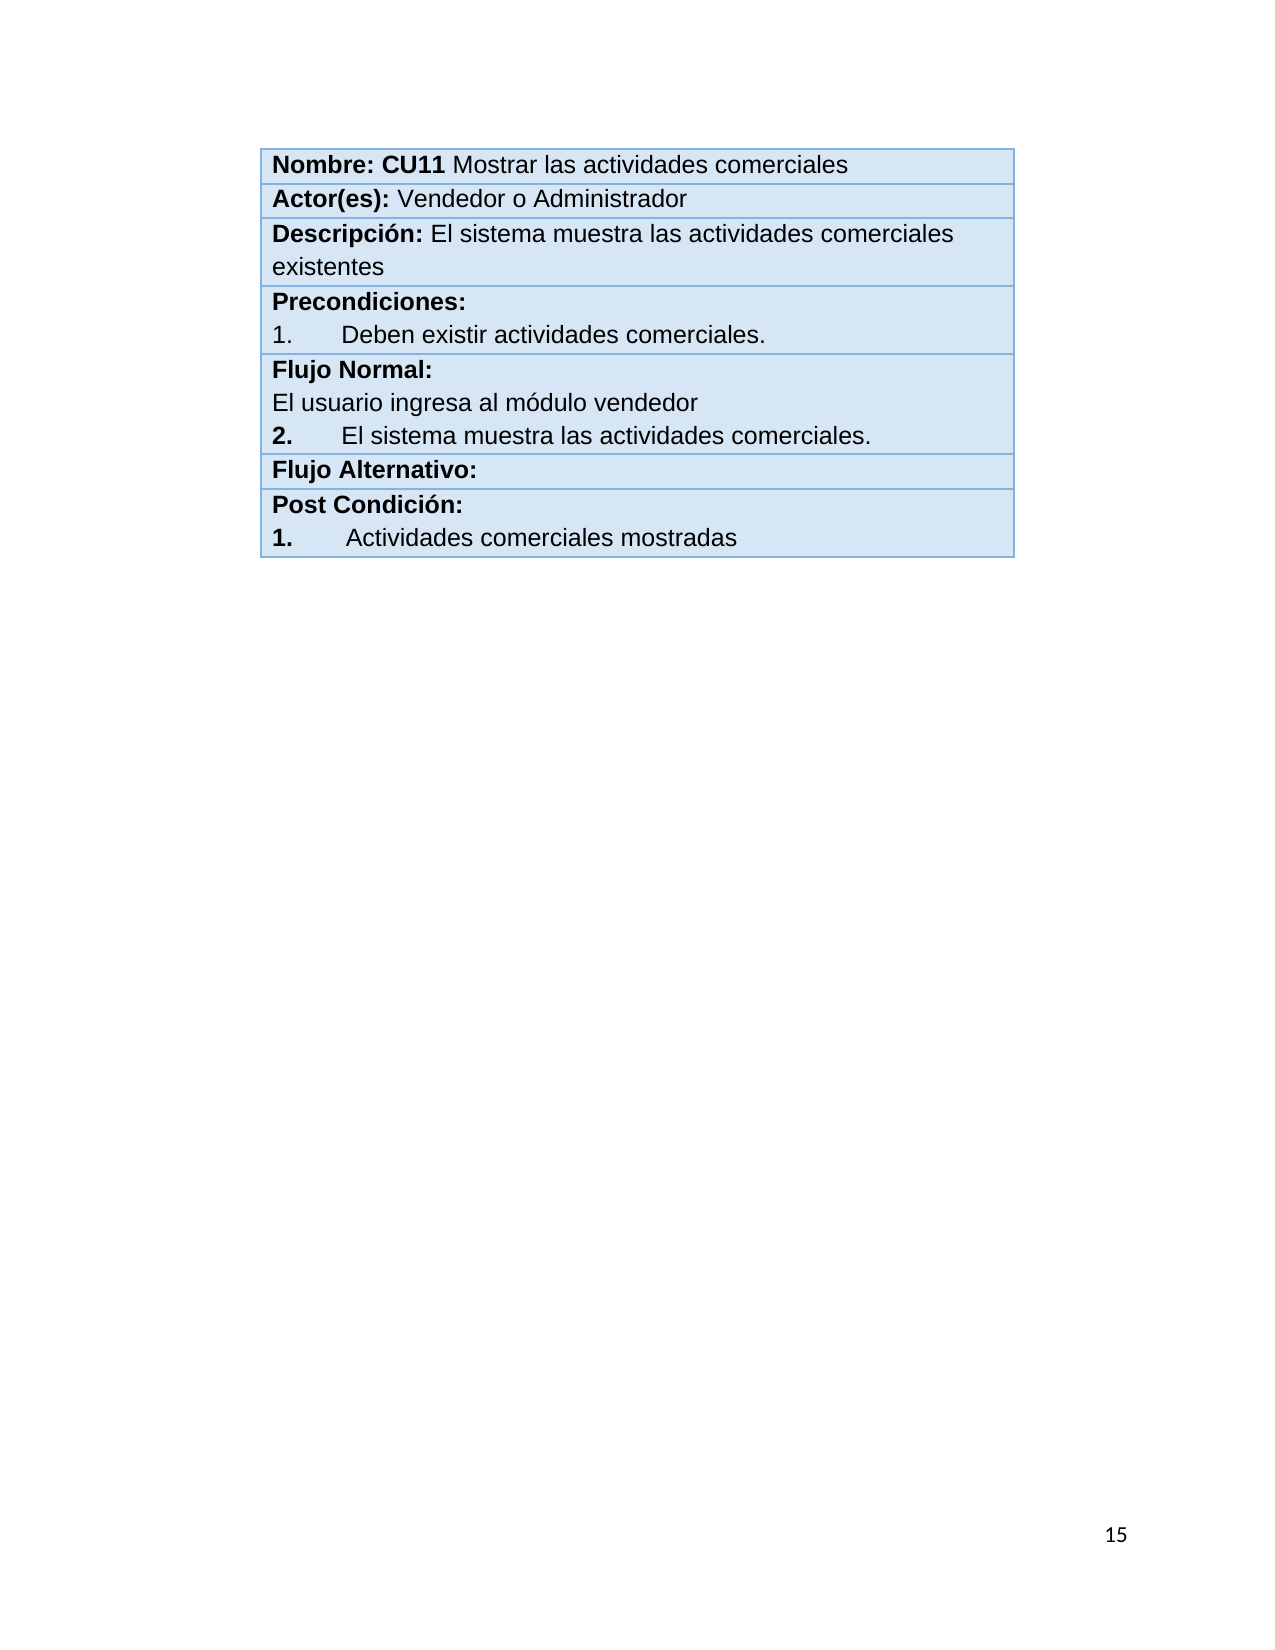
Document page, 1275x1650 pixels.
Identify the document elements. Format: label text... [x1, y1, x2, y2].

table_cell Descripción: El sistema muestra las actividades comerciales existentes [262, 219, 1013, 285]
table_cell Flujo Alternativo: [262, 455, 1013, 488]
table_cell Flujo Normal: El usuario ingresa al módulo vendedor 2. El sistema muestra las actividades comerciales. [262, 355, 1013, 453]
table_header Nombre: CU11 Mostrar las actividades comerciales [262, 150, 1013, 182]
table_cell Actor(es): Vendedor o Administrador [262, 185, 1013, 217]
table_cell Post Condición: 1. Actividades comerciales mostradas [262, 490, 1013, 556]
table_cell Precondiciones: 1. Deben existir actividades comerciales. [262, 287, 1013, 352]
